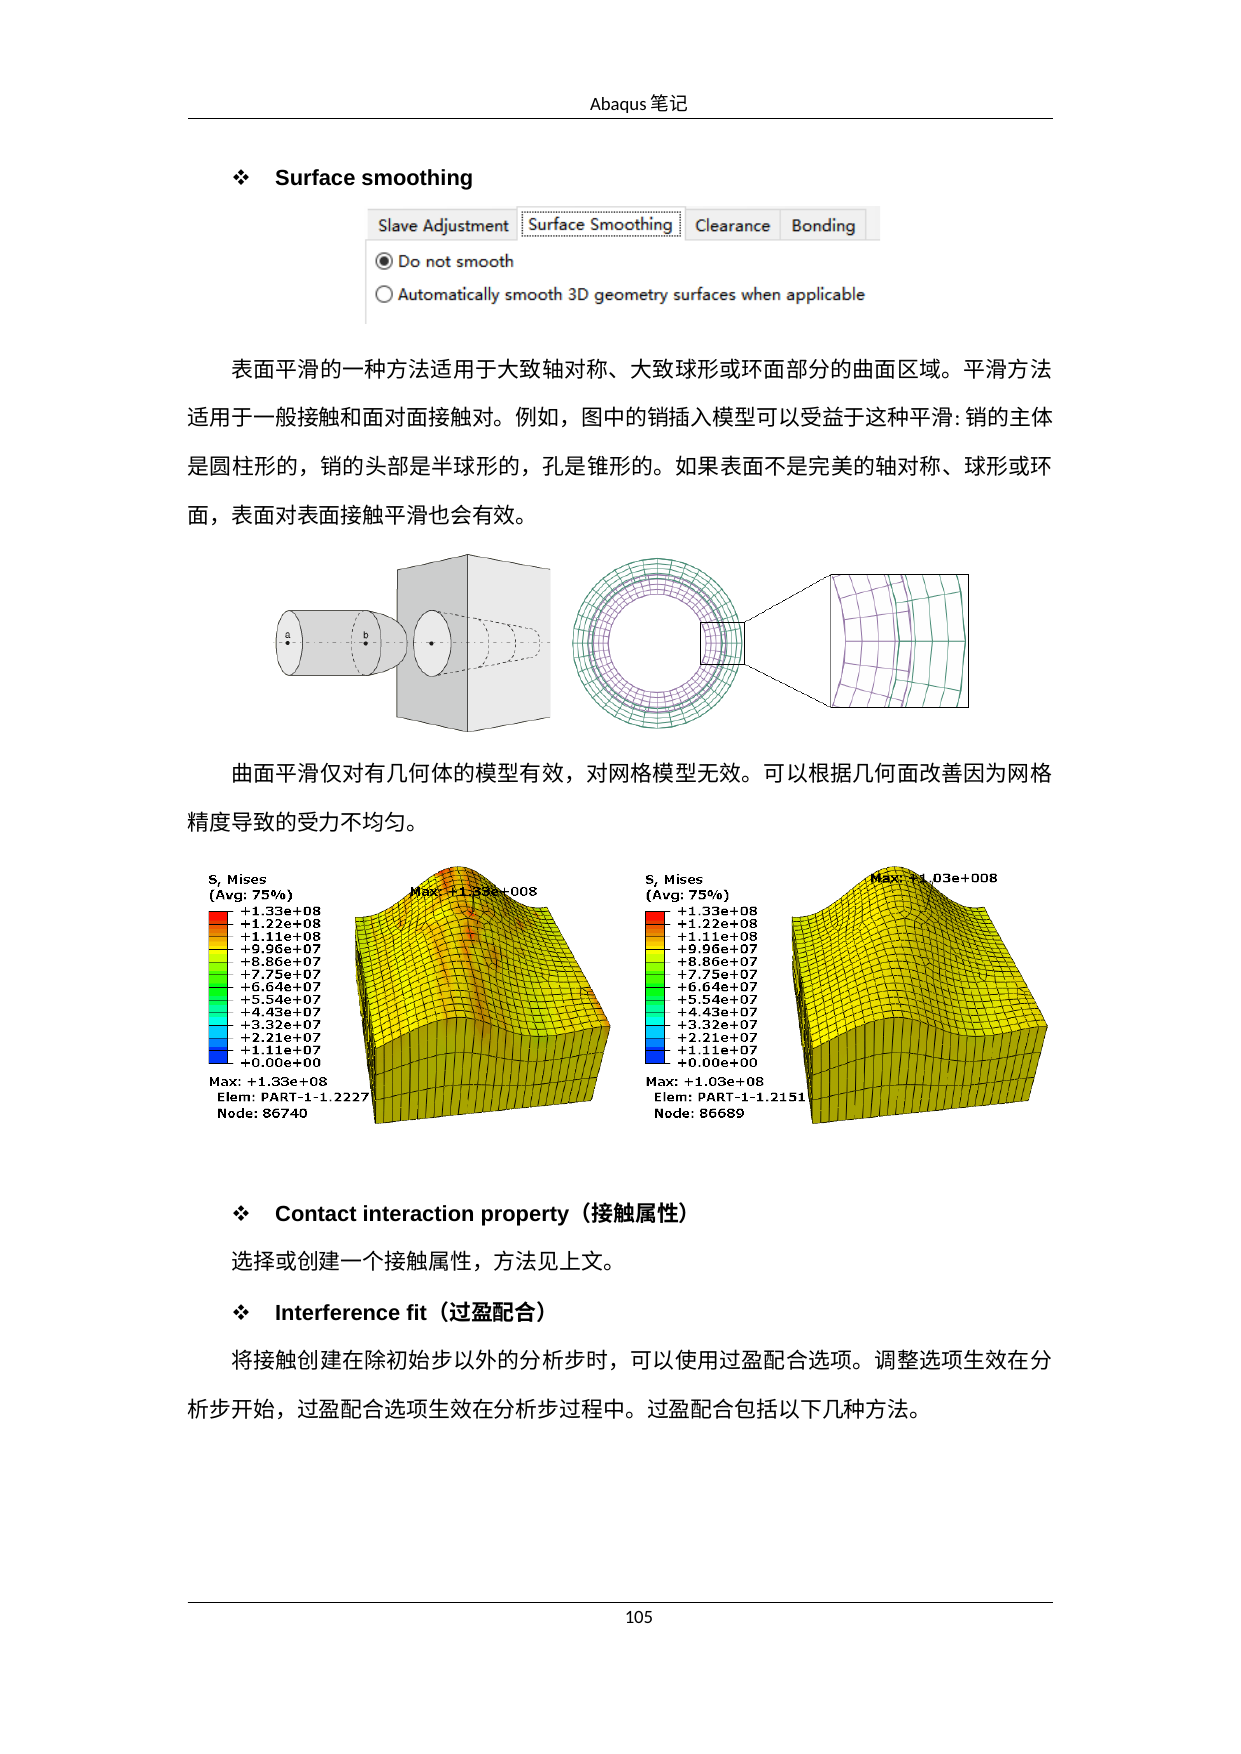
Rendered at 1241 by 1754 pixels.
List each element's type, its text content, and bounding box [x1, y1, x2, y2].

text 表面平滑的一种方法适用于大致轴对称、大致球形或环面部分的曲面区域。平滑方法适用于一般接触和面对面接触对。例如，图中的销插入模型可以受益于这种平滑: 销的主体是圆柱形的，销的头部是半球形的，孔是锥形的。如果表面不是完美的轴对称、球形或环面，表面对表面接触平滑也会有效。 [187, 351, 1053, 530]
picture [187, 853, 1053, 1149]
subtitle Interference fit（过盈配合） [231, 1294, 1053, 1327]
text 选择或创建一个接触属性，方法见上文。 [187, 1244, 1053, 1276]
picture [360, 206, 880, 324]
text 将接触创建在除初始步以外的分析步时，可以使用过盈配合选项。调整选项生效在分析步开始，过盈配合选项生效在分析步过程中。过盈配合包括以下几种方法。 [187, 1342, 1053, 1424]
subtitle Contact interaction property（接触属性） [231, 1195, 1053, 1228]
picture [556, 554, 970, 732]
picture [270, 554, 551, 732]
text 曲面平滑仅对有几何体的模型有效，对网格模型无效。可以根据几何面改善因为网格精度导致的受力不均匀。 [187, 756, 1053, 837]
subtitle Surface smoothing [231, 161, 1053, 193]
